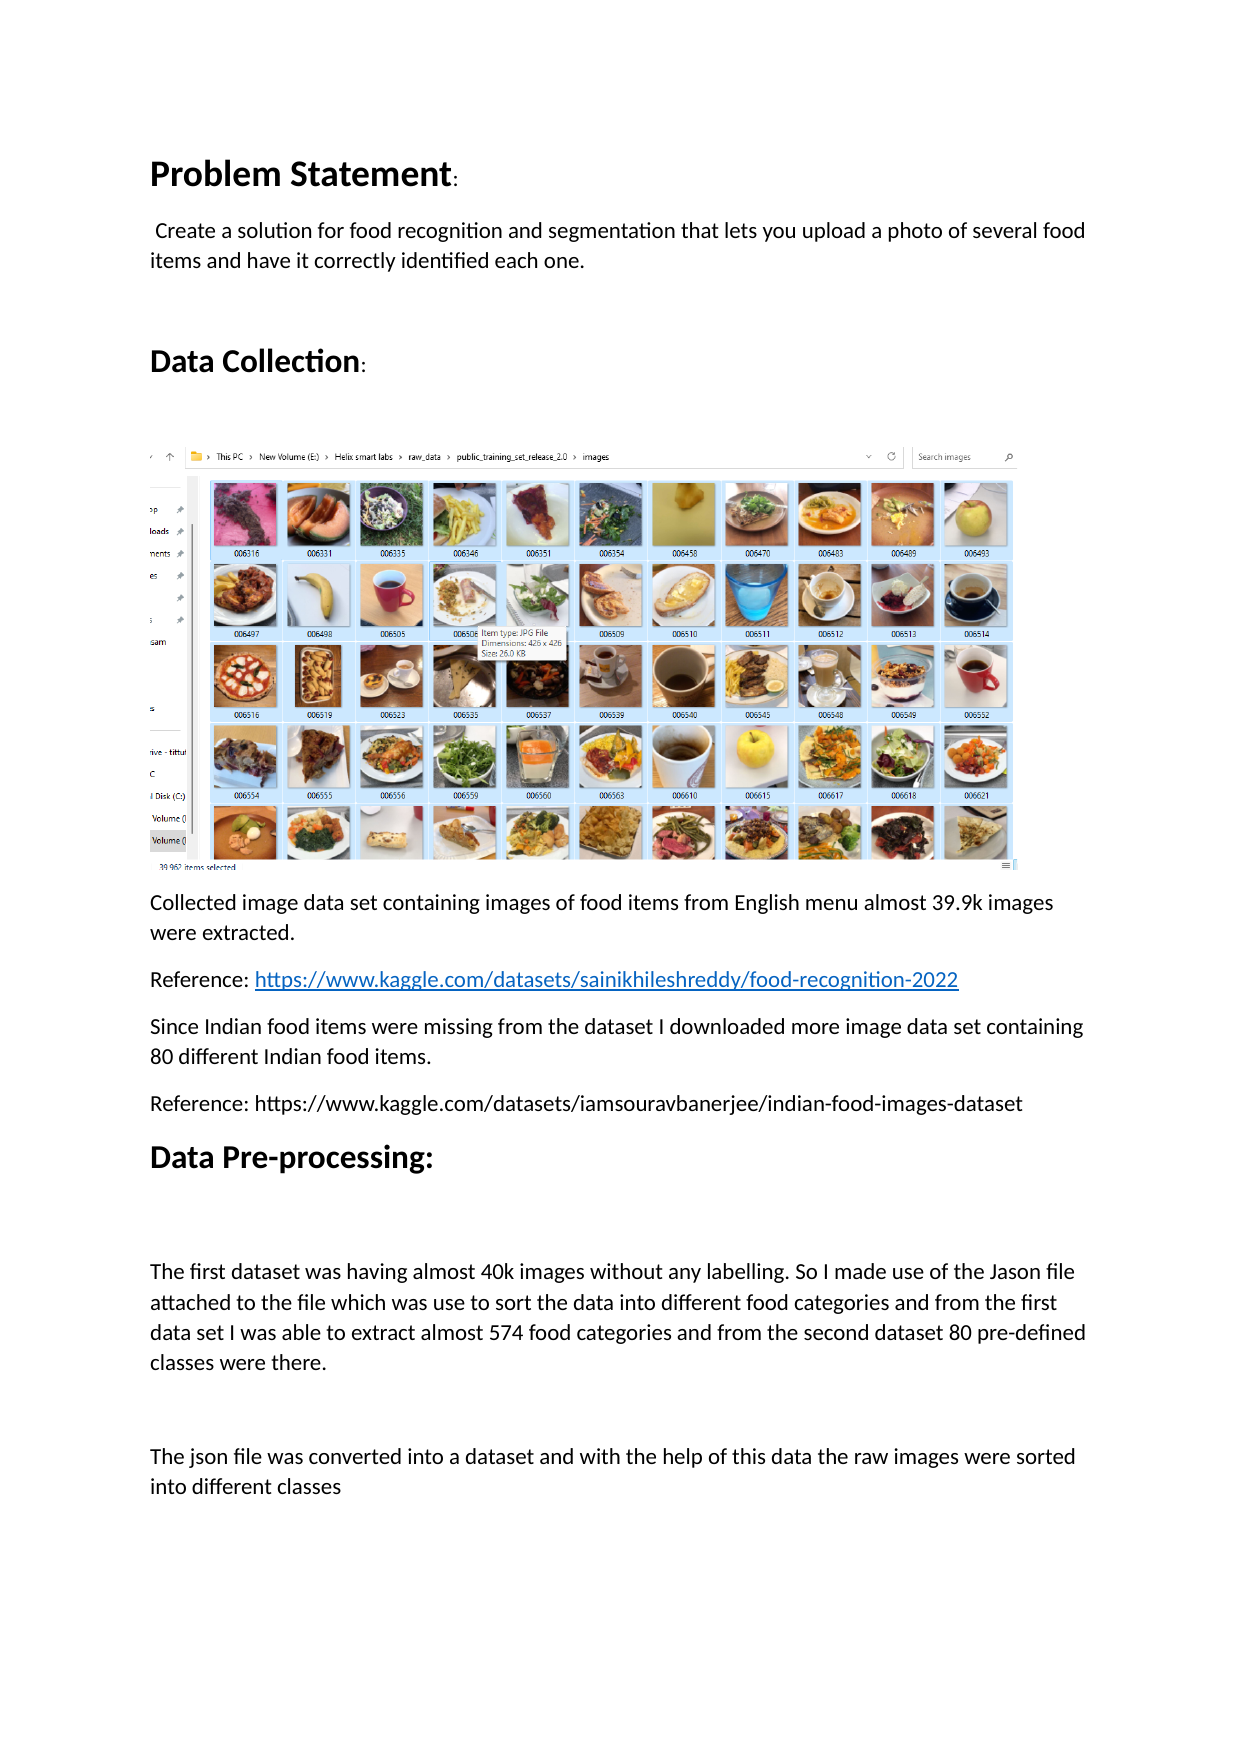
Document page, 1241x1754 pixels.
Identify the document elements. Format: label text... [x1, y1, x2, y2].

text The first dataset was having almost 40k images without any labelling. So I made use of the Jason file attached to the file which was use to sort the data into different food categories and from the first data set I was able to extract almost 574 food categories and from the second dataset 80 pre-defined classes were there. [150, 1257, 1090, 1376]
text Data Pre-processing: [150, 1136, 1090, 1177]
text Create a solution for food recognition and segmentation that lets you upload a photo of several food items and have it correctly identified each one. [150, 216, 1090, 274]
text Reference: https://www.kaggle.com/datasets/sainikhileshreddy/food-recognition-2022 [150, 965, 1090, 993]
text Data Collection: [150, 340, 1090, 381]
text Collected image data set containing images of food items from English menu almost 39.9k images were extracted. [150, 888, 1090, 947]
picture [150, 447, 1018, 870]
text Since Indian food items were missing from the dataset I downloaded more image data set containing 80 different Indian food items. [150, 1012, 1090, 1071]
text Reference: https://www.kaggle.com/datasets/iamsouravbanerjee/indian-food-images-dataset [150, 1089, 1090, 1117]
text Problem Statement: [150, 150, 1090, 196]
text The json file was converted into a dataset and with the help of this data the raw images were sorted into different classes [150, 1442, 1090, 1500]
